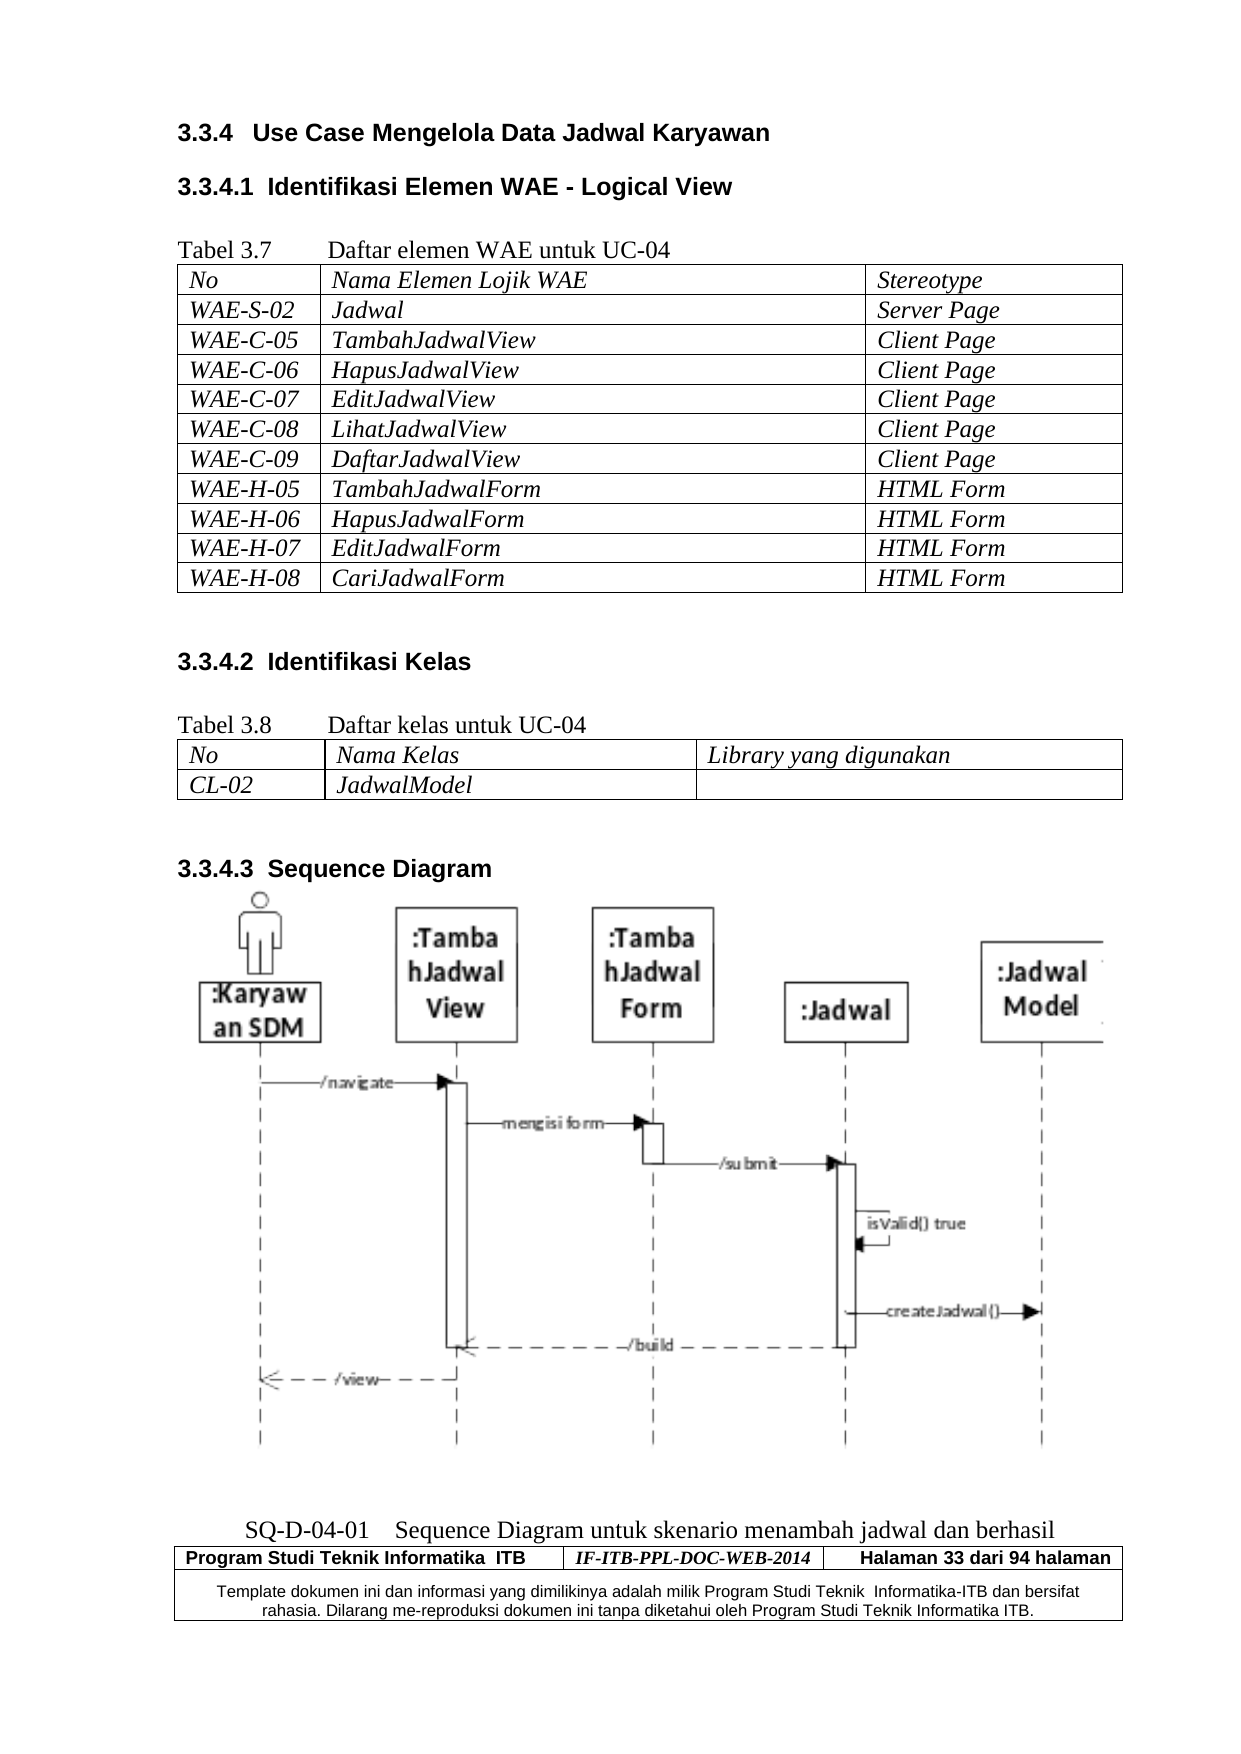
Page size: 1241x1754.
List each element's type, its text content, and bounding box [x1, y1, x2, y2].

table_cell Client Page [866, 444, 1122, 473]
text Tabel 3.7 Daftar elemen WAE untuk UC-04 [177, 236, 1122, 264]
table_cell Client Page [866, 385, 1122, 413]
table_cell WAE-H-06 [178, 504, 320, 532]
text Tabel 3.8 Daftar kelas untuk UC-04 [177, 711, 1122, 739]
table_cell WAE-C-07 [178, 385, 320, 413]
table_cell Client Page [866, 355, 1122, 383]
subtitle Identifikasi Elemen WAE - Logical View [177, 172, 1122, 201]
table_header Nama Elemen Lojik WAE [321, 265, 865, 294]
table_cell HapusJadwalView [321, 355, 865, 383]
table_cell WAE-H-07 [178, 534, 320, 562]
table_cell WAE-H-05 [178, 474, 320, 503]
table_cell HTML Form [866, 563, 1122, 592]
table_header Stereotype [866, 265, 1122, 294]
table_cell HapusJadwalForm [321, 504, 865, 532]
table_cell HTML Form [866, 504, 1122, 532]
table_cell Client Page [866, 414, 1122, 443]
table_cell [697, 770, 1122, 799]
table_cell WAE-C-05 [178, 325, 320, 354]
text SQ-D-04-01 Sequence Diagram untuk skenario menambah jadwal dan berhasil [177, 1515, 1122, 1544]
table_header Nama Kelas [326, 740, 696, 769]
table_header No [178, 265, 320, 294]
table_header Library yang digunakan [697, 740, 1122, 769]
table_cell CL-02 [178, 770, 324, 799]
table_cell JadwalModel [326, 770, 696, 799]
table_cell Jadwal [321, 295, 865, 324]
table_cell Client Page [866, 325, 1122, 354]
table_cell TambahJadwalView [321, 325, 865, 354]
table_cell LihatJadwalView [321, 414, 865, 443]
table_header No [178, 740, 324, 769]
table_cell WAE-C-06 [178, 355, 320, 383]
subtitle Use Case Mengelola Data Jadwal Karyawan [177, 118, 1122, 147]
table_cell CariJadwalForm [321, 563, 865, 592]
table_cell TambahJadwalForm [321, 474, 865, 503]
table_cell HTML Form [866, 534, 1122, 562]
table_cell WAE-C-09 [178, 444, 320, 473]
table_cell Server Page [866, 295, 1122, 324]
table_cell EditJadwalView [321, 385, 865, 413]
table_cell WAE-C-08 [178, 414, 320, 443]
subtitle Sequence Diagram [177, 854, 1122, 882]
table_cell WAE-S-02 [178, 295, 320, 324]
table_cell EditJadwalForm [321, 534, 865, 562]
table_cell WAE-H-08 [178, 563, 320, 592]
table_cell HTML Form [866, 474, 1122, 503]
table_cell DaftarJadwalView [321, 444, 865, 473]
subtitle Identifikasi Kelas [177, 647, 1122, 676]
